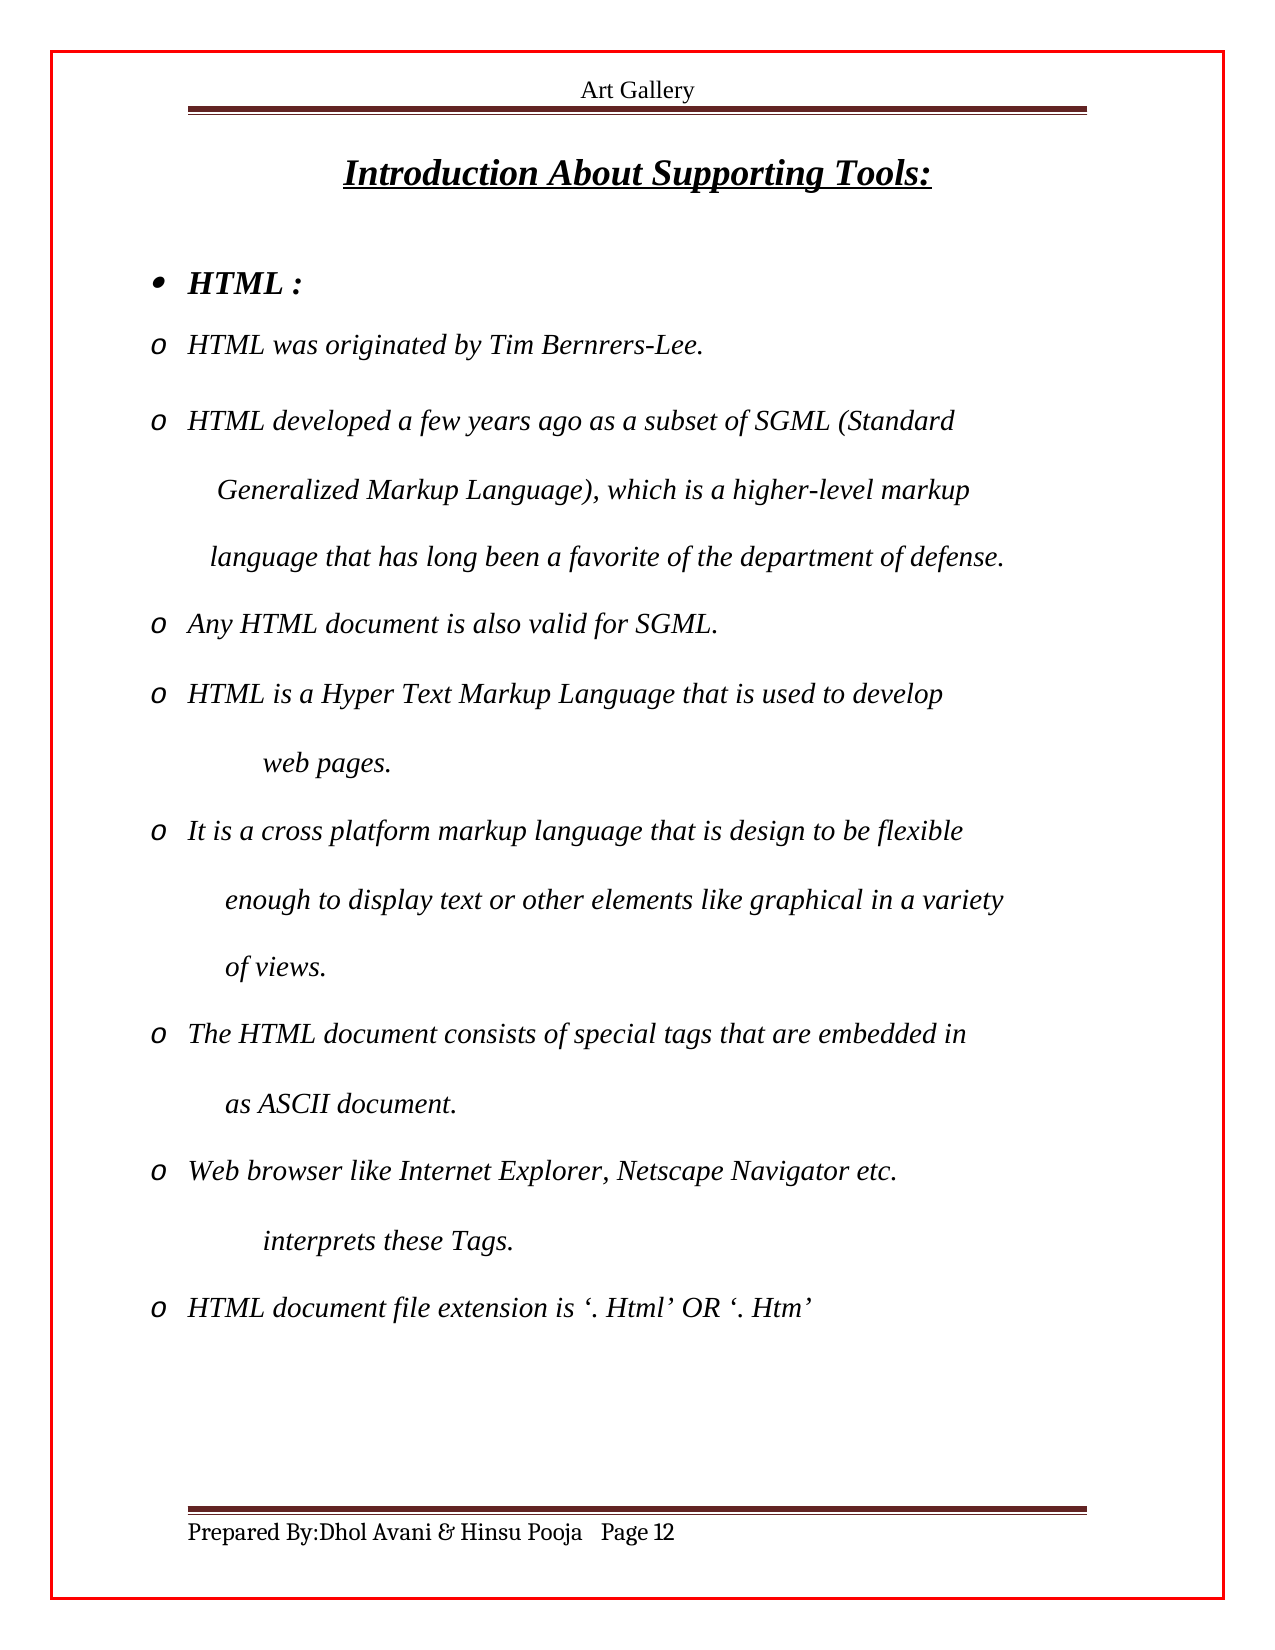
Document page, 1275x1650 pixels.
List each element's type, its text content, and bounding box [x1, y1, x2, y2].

text as ASCII document. [187, 1086, 1087, 1119]
text interprets these Tags. [187, 1223, 1087, 1256]
title Introduction About Supporting Tools: [187, 150, 1087, 193]
list HTML developed a few years ago as a subset of SGML (Standard [150, 403, 1087, 439]
subtitle HTML : [150, 263, 1087, 302]
list HTML document file extension is ‘. Html’ OR ‘. Htm’ [150, 1290, 1087, 1326]
text enough to display text or other elements like graphical in a variety [187, 882, 1087, 916]
list It is a cross platform markup language that is design to be flexible [150, 813, 1087, 849]
text of views. [187, 949, 1087, 983]
text language that has long been a favorite of the department of defense. [187, 539, 1087, 573]
list Web browser like Internet Explorer, Netscape Navigator etc. [150, 1153, 1087, 1189]
subtitle HTML was originated by Tim Bernrers-Lee. [150, 327, 1087, 363]
list HTML is a Hyper Text Markup Language that is used to develop [150, 676, 1087, 712]
list Any HTML document is also valid for SGML. [150, 606, 1087, 642]
text web pages. [187, 746, 1087, 779]
list The HTML document consists of special tags that are embedded in [150, 1016, 1087, 1052]
text Generalized Markup Language), which is a higher-level markup [187, 472, 1087, 506]
